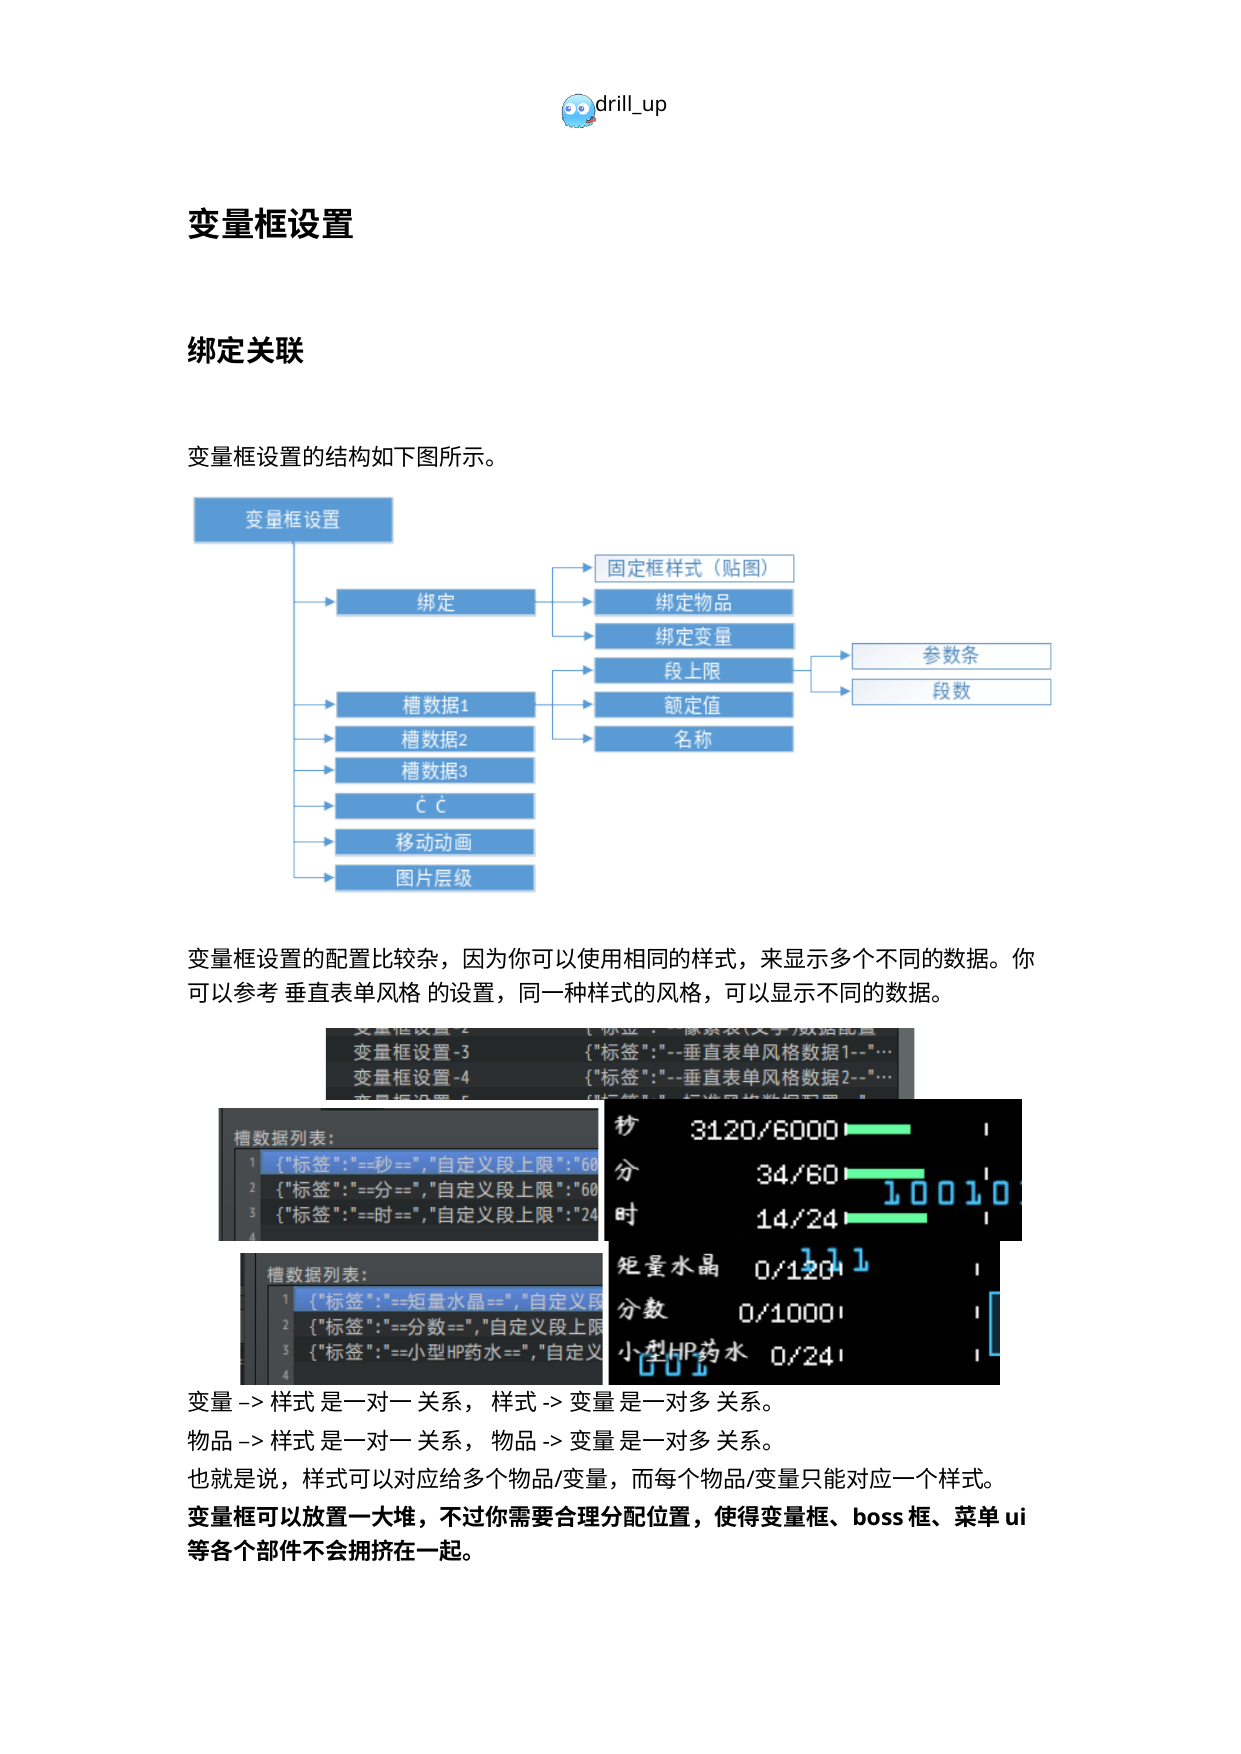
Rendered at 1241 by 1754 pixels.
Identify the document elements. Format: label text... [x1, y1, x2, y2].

text 变量框设置的结构如下图所示。 [187, 439, 1053, 472]
text 变量框设置的配置比较杂，因为你可以使用相同的样式，来显示多个不同的数据。你可以参考 垂直表单风格 的设置，同一种样式的风格，可以显示不同的数据。 [187, 941, 1053, 1008]
text 也就是说，样式可以对应给多个物品/变量，而每个物品/变量只能对应一个样式。 [187, 1461, 1053, 1494]
picture [556, 88, 597, 130]
text 变量 –> 样式 是一对一 关系， 样式 -> 变量 是一对多 关系。 [187, 1384, 1053, 1418]
text 变量框可以放置一大堆，不过你需要合理分配位置，使得变量框、boss框、菜单ui等各个部件不会拥挤在一起。 [187, 1499, 1053, 1566]
subtitle 变量框设置 [187, 189, 1053, 254]
text 物品 –> 样式 是一对一 关系， 物品 -> 变量 是一对多 关系。 [187, 1423, 1053, 1456]
picture [240, 1253, 603, 1385]
picture [325, 1028, 1022, 1385]
subtitle 绑定关联 [187, 316, 1053, 381]
picture [218, 1108, 599, 1241]
